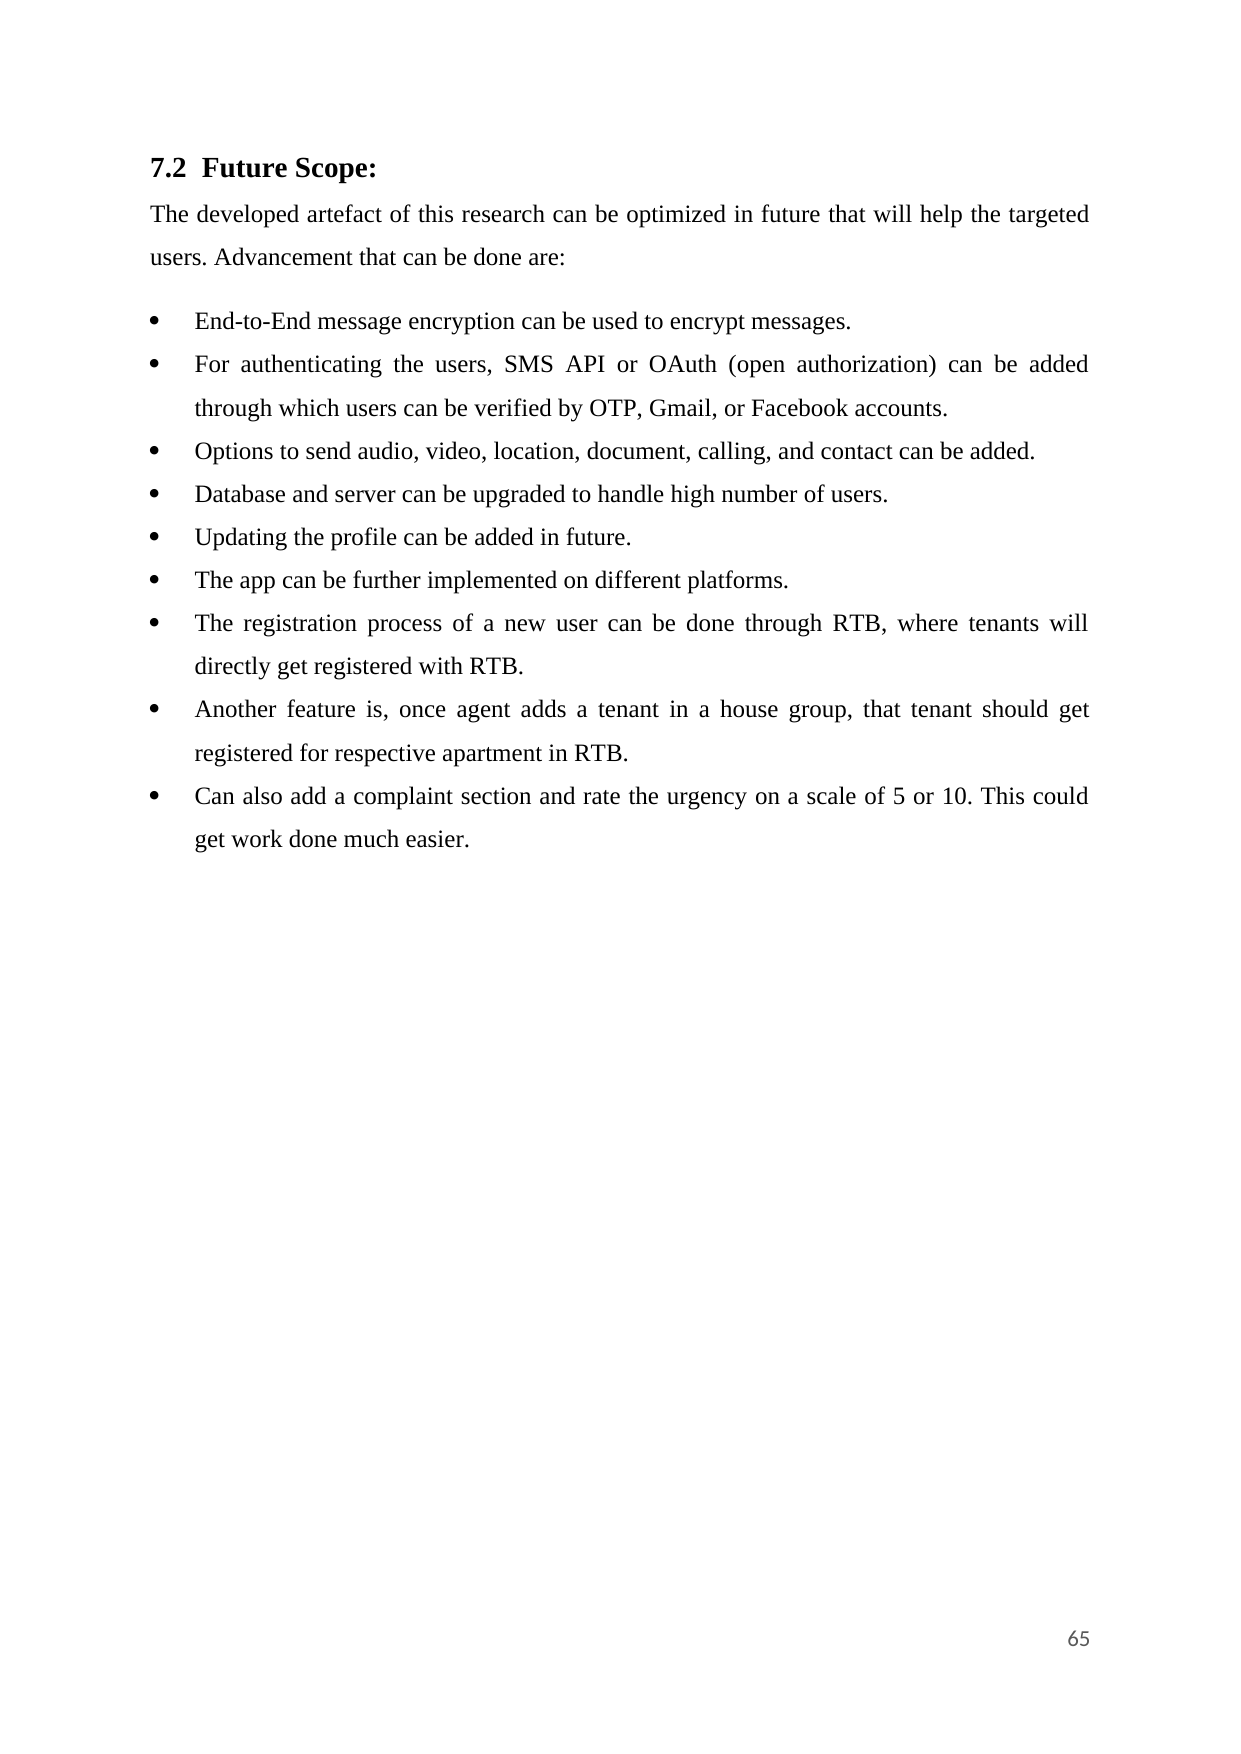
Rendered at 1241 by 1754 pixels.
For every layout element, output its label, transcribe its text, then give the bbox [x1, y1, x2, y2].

text The developed artefact of this research can be optimized in future that will help the targeted users. Advancement that can be done are: [150, 199, 1090, 271]
list Options to send audio, video, location, document, calling, and contact can be added. [150, 436, 1090, 464]
list End-to-End message encryption can be used to encrypt messages. [150, 306, 1090, 335]
list For authenticating the users, SMS API or OAuth (open authorization) can be added through which users can be verified by OTP, Gmail, or Facebook accounts. [150, 349, 1090, 421]
subtitle Future Scope: [150, 150, 1090, 183]
list Database and server can be upgraded to handle high number of users. [150, 479, 1090, 508]
list Can also add a complaint section and rate the urgency on a scale of 5 or 10. This could get work done much easier. [150, 781, 1090, 853]
list Updating the profile can be added in future. [150, 522, 1090, 551]
list Another feature is, once agent adds a tenant in a house group, that tenant should get registered for respective apartment in RTB. [150, 694, 1090, 766]
list The app can be further implemented on different platforms. [150, 565, 1090, 594]
list The registration process of a new user can be done through RTB, where tenants will directly get registered with RTB. [150, 608, 1090, 680]
